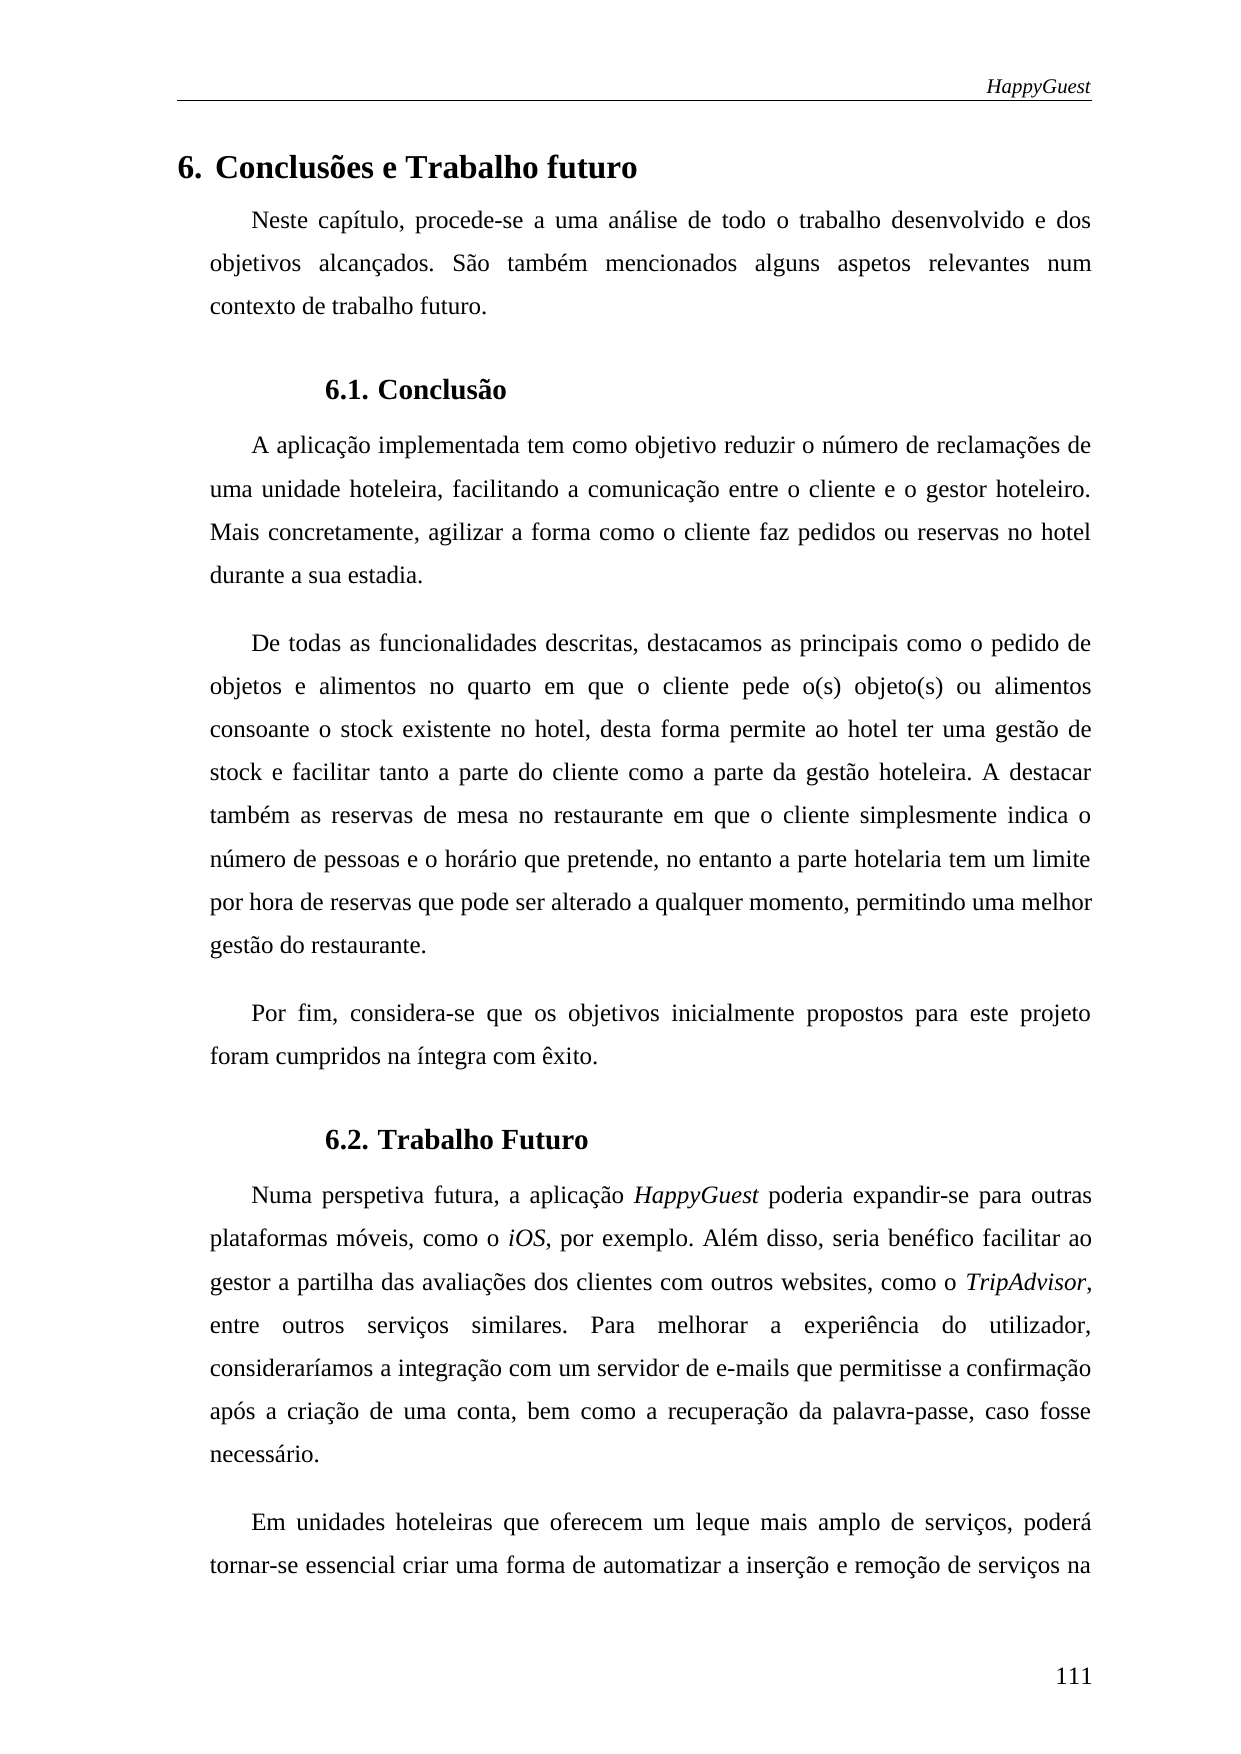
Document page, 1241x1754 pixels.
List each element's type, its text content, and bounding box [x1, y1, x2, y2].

text A aplicação implementada tem como objetivo reduzir o número de reclamações de uma unidade hoteleira, facilitando a comunicação entre o cliente e o gestor hoteleiro. Mais concretamente, agilizar a forma como o cliente faz pedidos ou reservas no hotel durante a sua estadia. [209, 431, 1092, 589]
text Neste capítulo, procede-se a uma análise de todo o trabalho desenvolvido e dos objetivos alcançados. São também mencionados alguns aspetos relevantes num contexto de trabalho futuro. [209, 205, 1092, 320]
subtitle Trabalho Futuro [325, 1122, 1092, 1155]
subtitle Conclusões e Trabalho futuro [177, 148, 1092, 186]
text Por fim, considera-se que os objetivos inicialmente propostos para este projeto foram cumpridos na íntegra com êxito. [209, 998, 1092, 1070]
text Numa perspetiva futura, a aplicação HappyGuest poderia expandir-se para outras plataformas móveis, como o iOS, por exemplo. Além disso, seria benéfico facilitar ao gestor a partilha das avaliações dos clientes com outros websites, como o TripAdvisor, entre outros serviços similares. Para melhorar a experiência do utilizador, consideraríamos a integração com um servidor de e-mails que permitisse a confirmação após a criação de uma conta, bem como a recuperação da palavra-passe, caso fosse necessário. [209, 1180, 1092, 1468]
text De todas as funcionalidades descritas, destacamos as principais como o pedido de objetos e alimentos no quarto em que o cliente pede o(s) objeto(s) ou alimentos consoante o stock existente no hotel, desta forma permite ao hotel ter uma gestão de stock e facilitar tanto a parte do cliente como a parte da gestão hoteleira. A destacar também as reservas de mesa no restaurante em que o cliente simplesmente indica o número de pessoas e o horário que pretende, no entanto a parte hotelaria tem um limite por hora de reservas que pode ser alterado a qualquer momento, permitindo uma melhor gestão do restaurante. [209, 628, 1092, 959]
subtitle Conclusão [325, 372, 1092, 406]
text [209, 1507, 1092, 1579]
